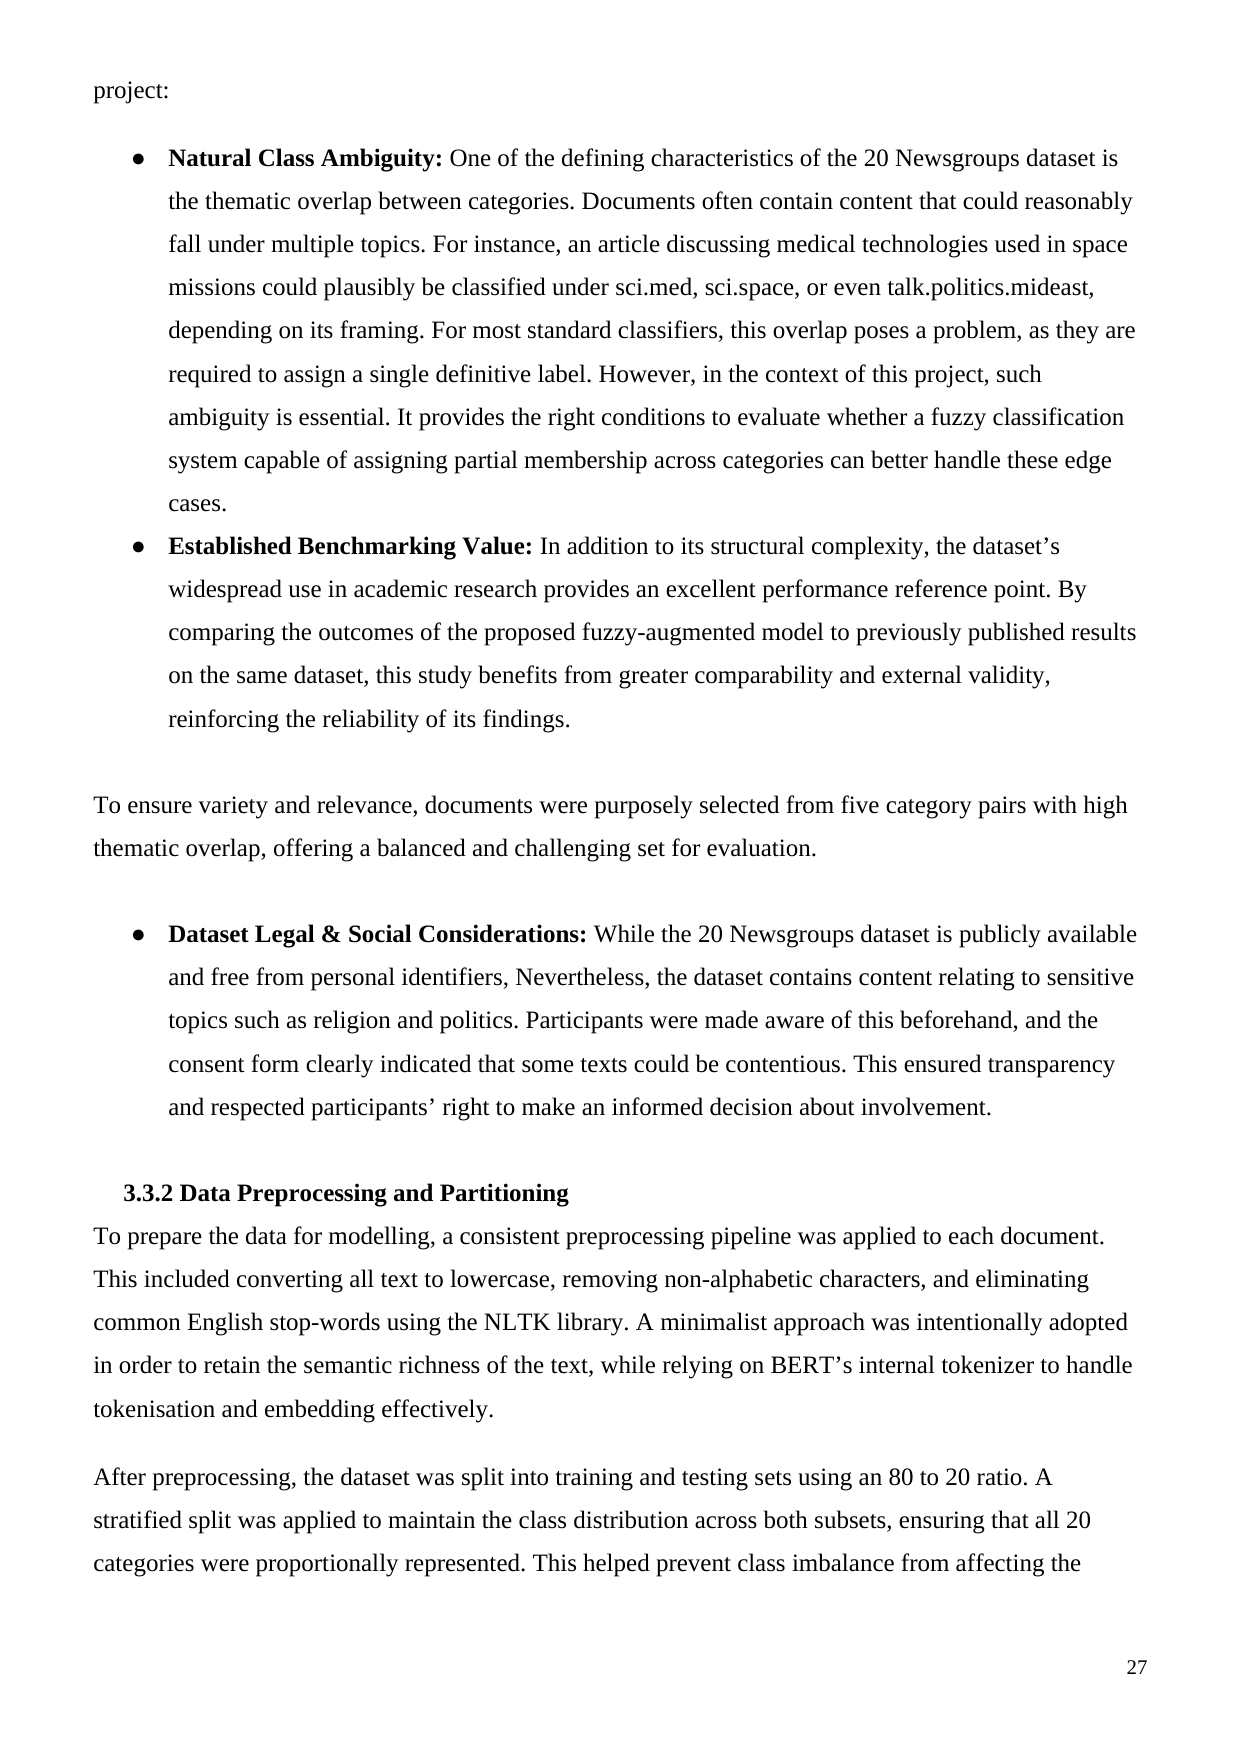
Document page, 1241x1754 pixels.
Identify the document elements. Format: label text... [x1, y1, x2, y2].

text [93, 1462, 1147, 1577]
list Established Benchmarking Value: In addition to its structural complexity, the dataset’s widespread use in academic research provides an excellent performance reference point. By comparing the outcomes of the proposed fuzzy-augmented model to previously published results on the same dataset, this study benefits from greater comparability and external validity, reinforcing the reliability of its findings. [131, 531, 1147, 732]
text To ensure variety and relevance, documents were purposely selected from five category pairs with high thematic overlap, offering a balanced and challenging set for evaluation. [93, 790, 1147, 862]
list Natural Class Ambiguity: One of the defining characteristics of the 20 Newsgroups dataset is the thematic overlap between categories. Documents often contain content that could reasonably fall under multiple topics. For instance, an article discussing medical technologies used in space missions could plausibly be classified under sci.med, sci.space, or even talk.politics.mideast, depending on its framing. For most standard classifiers, this overlap poses a problem, as they are required to assign a single definitive label. However, in the context of this project, such ambiguity is essential. It provides the right conditions to evaluate whether a fuzzy classification system capable of assigning partial membership across categories can better handle these edge cases. [131, 143, 1147, 517]
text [93, 75, 1147, 104]
list Dataset Legal & Social Considerations: While the 20 Newsgroups dataset is publicly available and free from personal identifiers, Nevertheless, the dataset contains content relating to sensitive topics such as religion and politics. Participants were made aware of this beforehand, and the consent form clearly indicated that some texts could be contentious. This ensured transparency and respected participants’ right to make an informed decision about involvement. [131, 919, 1147, 1121]
subtitle 3.3.2 Data Preprocessing and Partitioning [93, 1178, 1168, 1207]
text To prepare the data for modelling, a consistent preprocessing pipeline was applied to each document. This included converting all text to lowercase, removing non-alphabetic characters, and eliminating common English stop-words using the NLTK library. A minimalist approach was intentionally adopted in order to retain the semantic richness of the text, while relying on BERT’s internal tokenizer to handle tokenisation and embedding effectively. [93, 1221, 1147, 1422]
